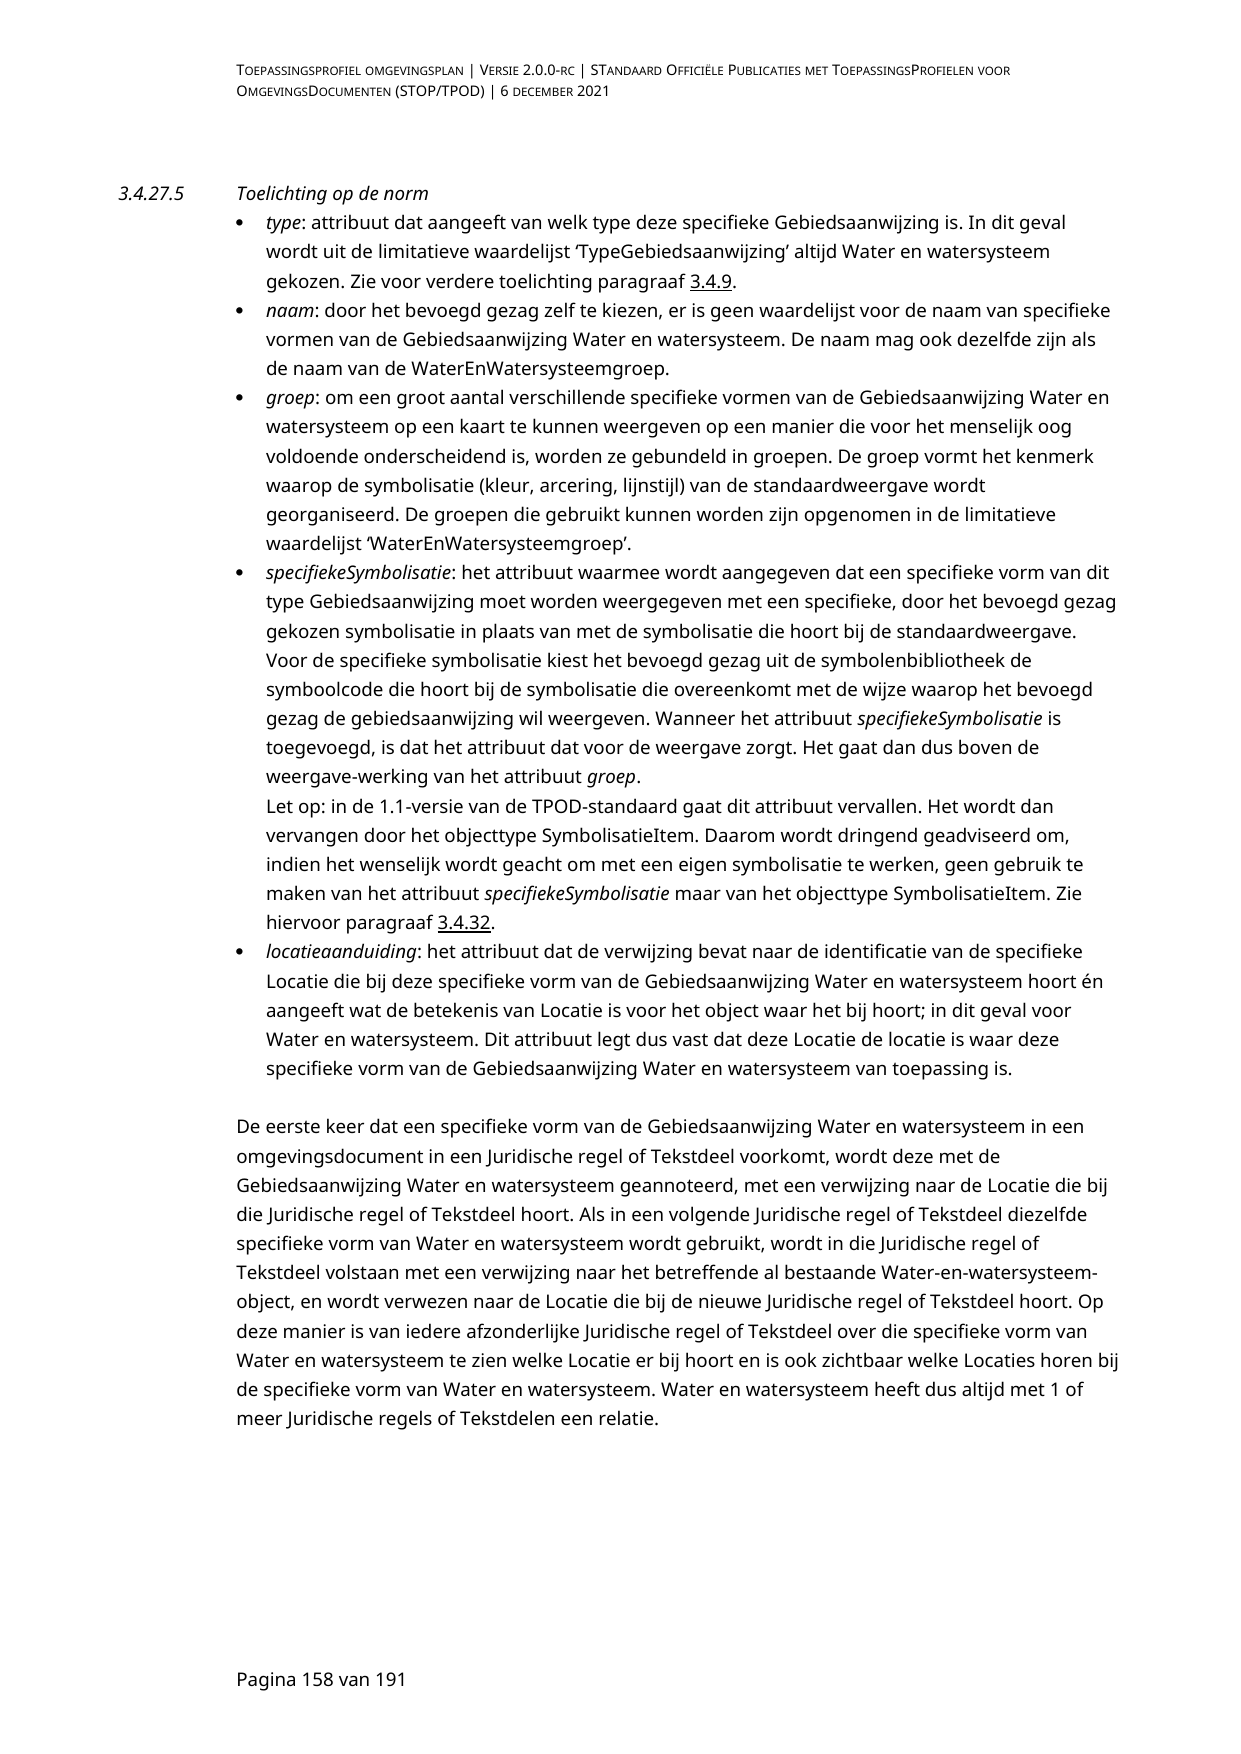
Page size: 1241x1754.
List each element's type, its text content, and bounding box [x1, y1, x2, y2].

subtitle Toelichting op de norm [118, 177, 1122, 206]
text type: attribuut dat aangeeft van welk type deze specifieke Gebiedsaanwijzing is. In dit geval wordt uit de limitatieve waardelijst ‘TypeGebiedsaanwijzing’ altijd Water en watersysteem gekozen. Zie voor verdere toelichting paragraaf 6.4.9. [236, 206, 1122, 294]
text specifiekeSymbolisatie: het attribuut waarmee wordt aangegeven dat een specifieke vorm van dit type Gebiedsaanwijzing moet worden weergegeven met een specifieke, door het bevoegd gezag gekozen symbolisatie in plaats van met de symbolisatie die hoort bij de standaardweergave. Voor de specifieke symbolisatie kiest het bevoegd gezag uit de symbolenbibliotheek de symboolcode die hoort bij de symbolisatie die overeenkomt met de wijze waarop het bevoegd gezag de gebiedsaanwijzing wil weergeven. Wanneer het attribuut specifiekeSymbolisatie is toegevoegd, is dat het attribuut dat voor de weergave zorgt. Het gaat dan dus boven de weergave-werking van het attribuut groep. Let op: in de 1.1-versie van de TPOD-standaard gaat dit attribuut vervallen. Het wordt dan vervangen door het objecttype SymbolisatieItem. Daarom wordt dringend geadviseerd om, indien het wenselijk wordt geacht om met een eigen symbolisatie te werken, geen gebruik te maken van het attribuut specifiekeSymbolisatie maar van het objecttype SymbolisatieItem. Zie hiervoor paragraaf 6.4.32. [236, 556, 1122, 936]
text De eerste keer dat een specifieke vorm van de Gebiedsaanwijzing Water en watersysteem in een omgevingsdocument in een Juridische regel of Tekstdeel voorkomt, wordt deze met de Gebiedsaanwijzing Water en watersysteem geannoteerd, met een verwijzing naar de Locatie die bij die Juridische regel of Tekstdeel hoort. Als in een volgende Juridische regel of Tekstdeel diezelfde specifieke vorm van Water en watersysteem wordt gebruikt, wordt in die Juridische regel of Tekstdeel volstaan met een verwijzing naar het betreffende al bestaande Water-en-watersysteem-object, en wordt verwezen naar de Locatie die bij de nieuwe Juridische regel of Tekstdeel hoort. Op deze manier is van iedere afzonderlijke Juridische regel of Tekstdeel over die specifieke vorm van Water en watersysteem te zien welke Locatie er bij hoort en is ook zichtbaar welke Locaties horen bij de specifieke vorm van Water en watersysteem. Water en watersysteem heeft dus altijd met 1 of meer Juridische regels of Tekstdelen een relatie. [236, 1111, 1122, 1431]
text locatieaanduiding: het attribuut dat de verwijzing bevat naar de identificatie van de specifieke Locatie die bij deze specifieke vorm van de Gebiedsaanwijzing Water en watersysteem hoort én aangeeft wat de betekenis van Locatie is voor het object waar het bij hoort; in dit geval voor Water en watersysteem. Dit attribuut legt dus vast dat deze Locatie de locatie is waar deze specifieke vorm van de Gebiedsaanwijzing Water en watersysteem van toepassing is. [236, 936, 1122, 1081]
text groep: om een groot aantal verschillende specifieke vormen van de Gebiedsaanwijzing Water en watersysteem op een kaart te kunnen weergeven op een manier die voor het menselijk oog voldoende onderscheidend is, worden ze gebundeld in groepen. De groep vormt het kenmerk waarop de symbolisatie (kleur, arcering, lijnstijl) van de standaardweergave wordt georganiseerd. De groepen die gebruikt kunnen worden zijn opgenomen in de limitatieve waardelijst ‘WaterEnWatersysteemgroep’. [236, 381, 1122, 556]
text naam: door het bevoegd gezag zelf te kiezen, er is geen waardelijst voor de naam van specifieke vormen van de Gebiedsaanwijzing Water en watersysteem. De naam mag ook dezelfde zijn als de naam van de WaterEnWatersysteemgroep. [236, 294, 1122, 381]
